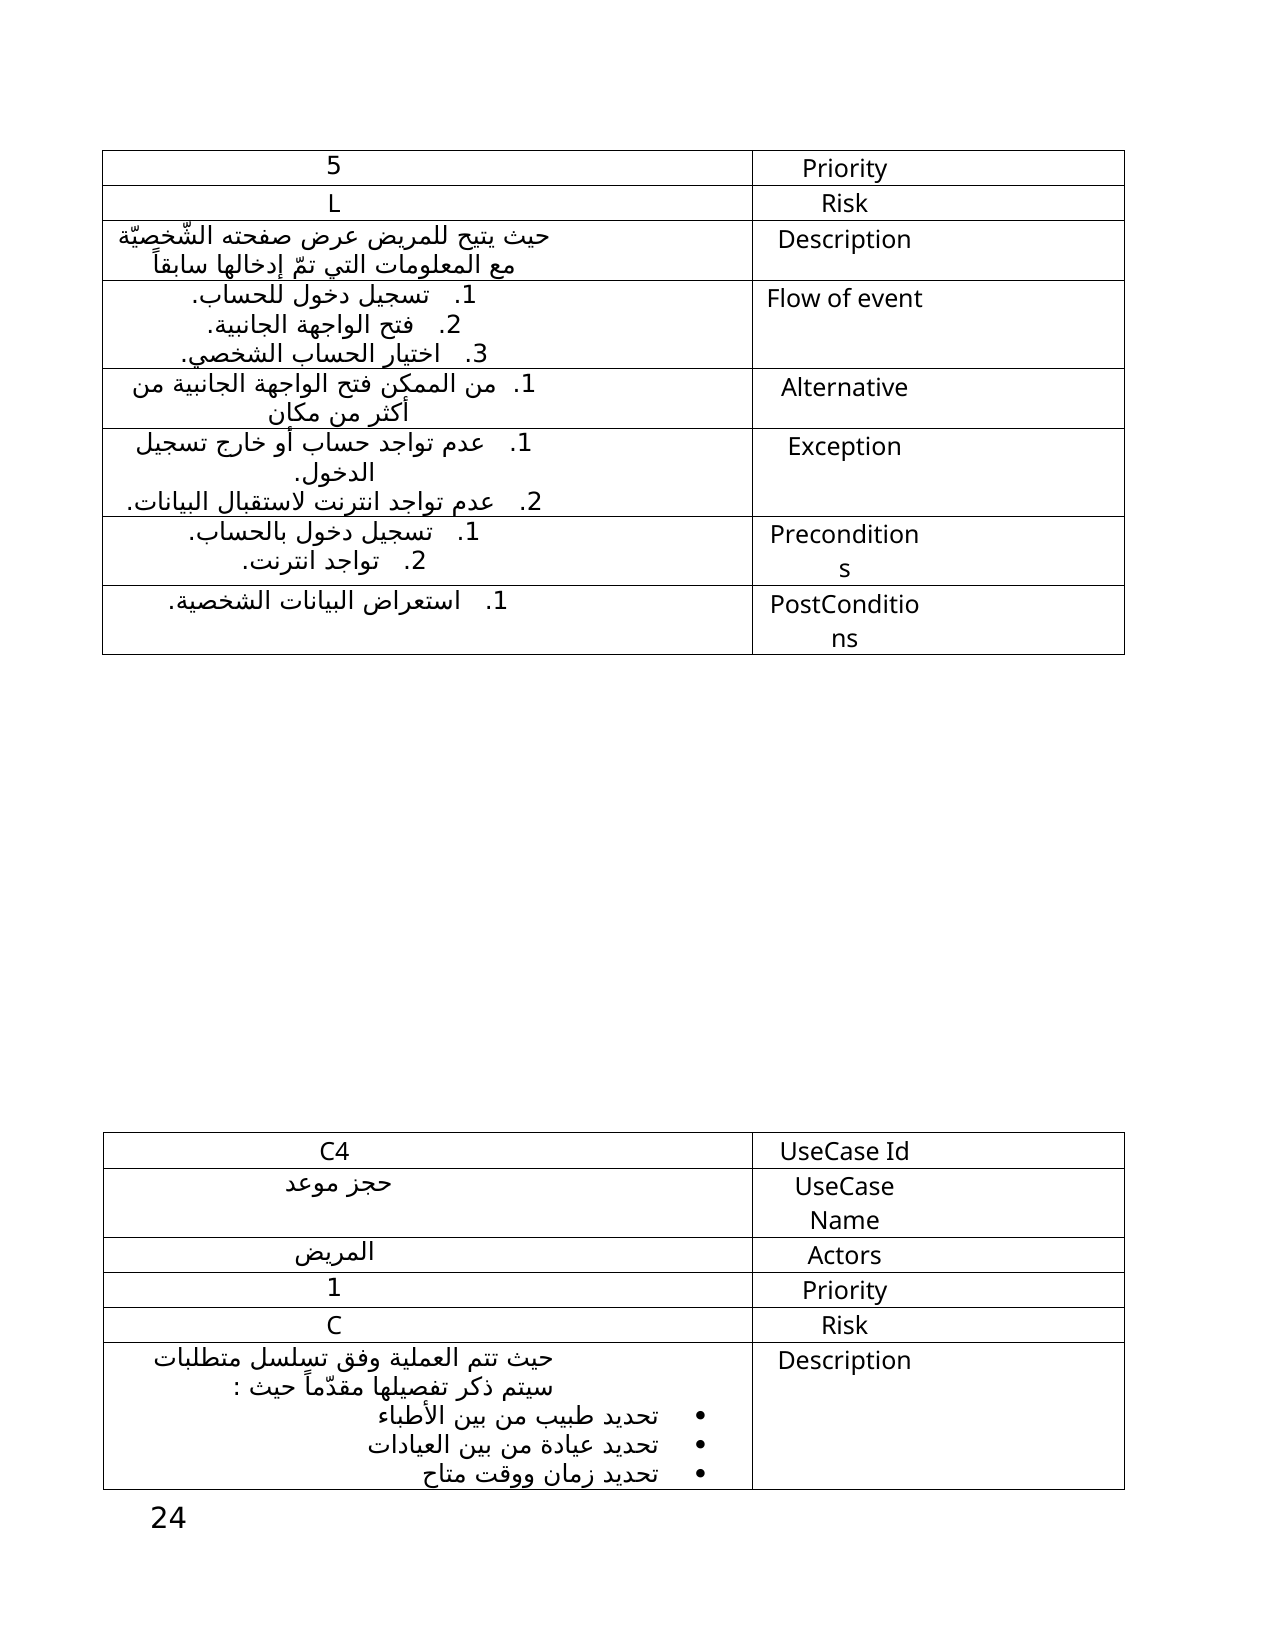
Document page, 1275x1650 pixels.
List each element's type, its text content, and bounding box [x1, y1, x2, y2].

table_cell PostConditions [753, 586, 1124, 654]
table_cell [104, 1343, 752, 1489]
table_cell حجز موعد [104, 1169, 752, 1237]
table_cell Priority [753, 1273, 1124, 1307]
table_cell C [104, 1308, 752, 1342]
table_header UseCase Id [753, 1133, 1124, 1167]
table_cell Risk [753, 1308, 1124, 1342]
table_cell حيث يتيح للمريض عرض صفحته الشّخصيّة مع المعلومات التي تمّ إدخالها سابقاً [103, 221, 752, 279]
table_cell 1 [104, 1273, 752, 1307]
table_cell Flow of event [753, 281, 1124, 368]
table_cell Risk [753, 186, 1124, 220]
table_cell 1. تسجيل دخول للحساب. 2. فتح الواجهة الجانبية. 3. اختيار الحساب الشخصي. [103, 281, 752, 368]
table_cell Preconditions [753, 517, 1124, 585]
table_cell UseCase Name [753, 1169, 1124, 1237]
table_cell 1. عدم تواجد حساب أو خارج تسجيل الدخول. 2. عدم تواجد انترنت لاستقبال البيانات. [103, 429, 752, 516]
table_cell L [103, 186, 752, 220]
table_cell 1. من الممكن فتح الواجهة الجانبية من أكثر من مكان [103, 369, 752, 427]
table_cell Actors [753, 1238, 1124, 1272]
table_cell Description [753, 1343, 1124, 1489]
table_cell Description [753, 221, 1124, 279]
table_cell Priority [753, 151, 1124, 185]
table_cell 5 [103, 151, 752, 185]
table_cell Exception [753, 429, 1124, 516]
table_header C4 [104, 1133, 752, 1167]
table_cell 1. تسجيل دخول بالحساب. 2. تواجد انترنت. [103, 517, 752, 585]
table_cell 1. استعراض البيانات الشخصية. [103, 586, 752, 654]
table_cell المريض [104, 1238, 752, 1272]
table_cell Alternative [753, 369, 1124, 427]
